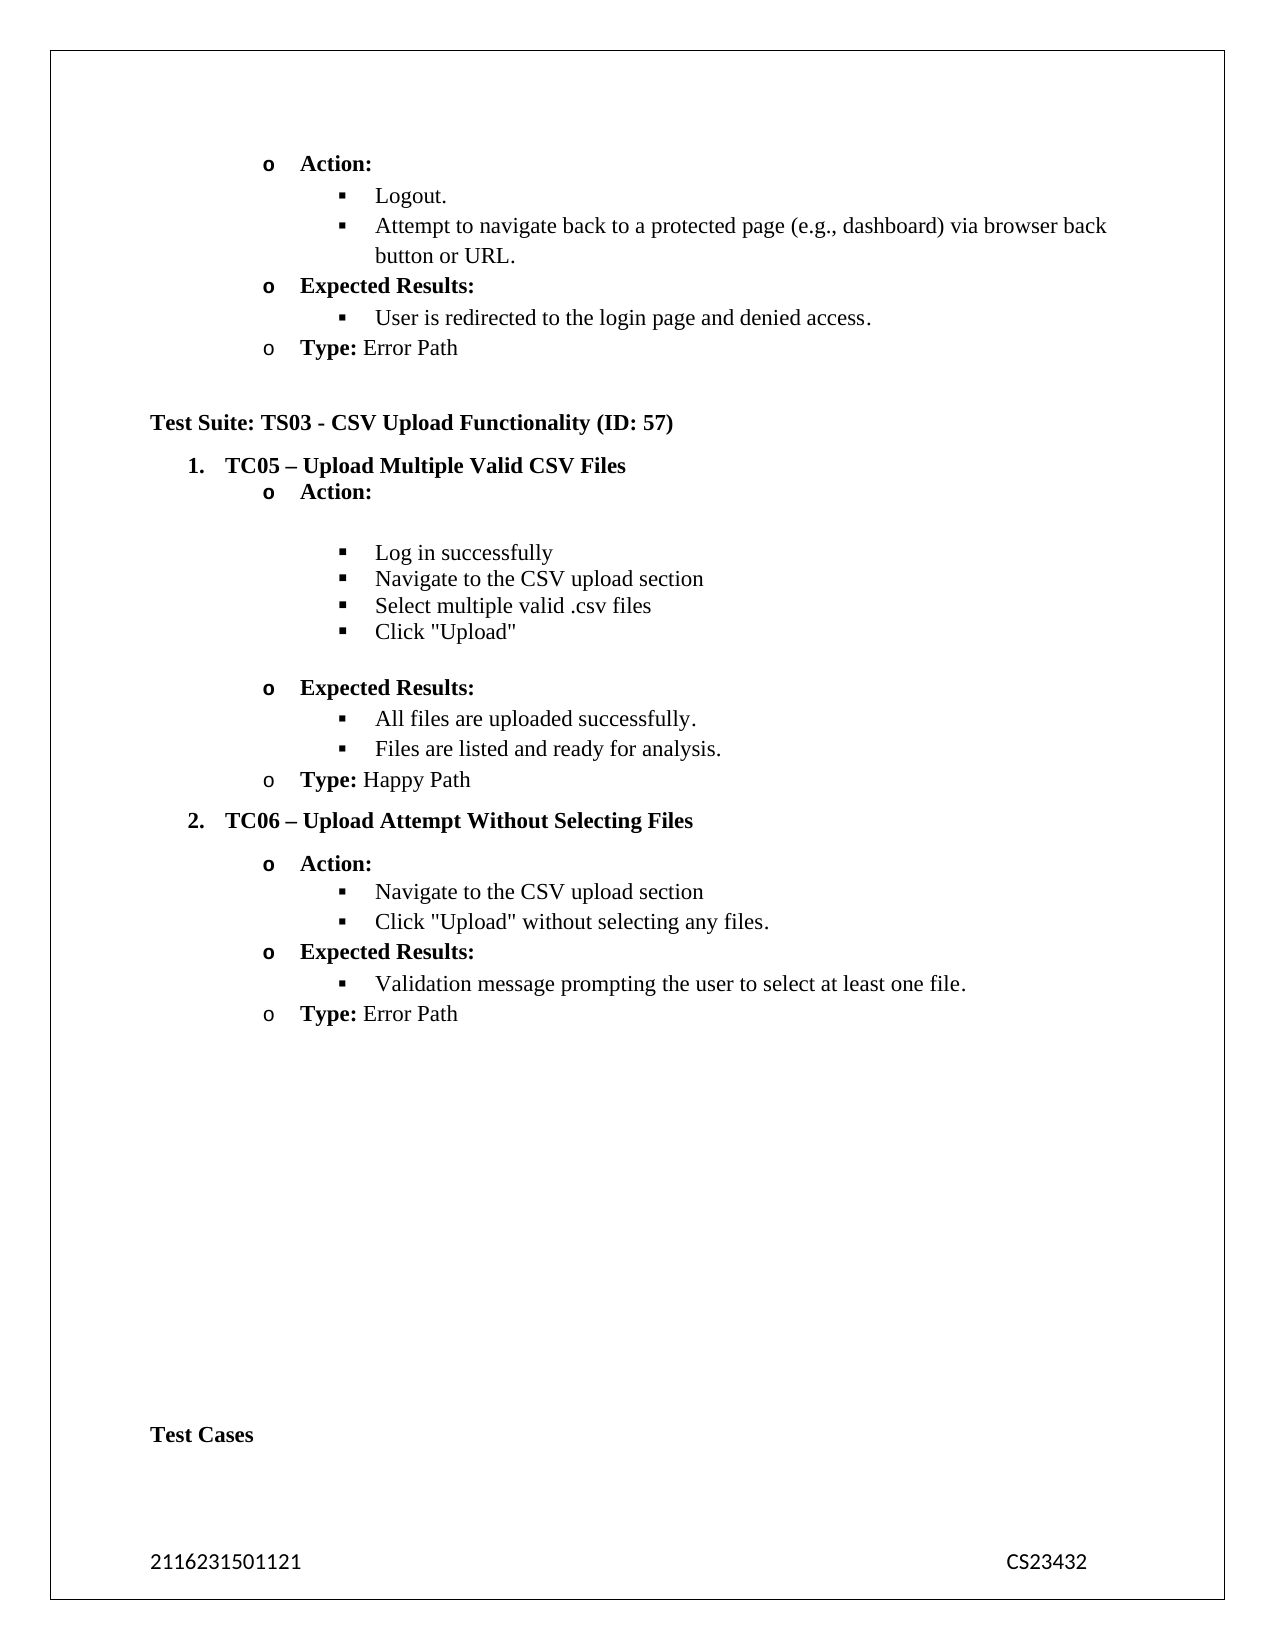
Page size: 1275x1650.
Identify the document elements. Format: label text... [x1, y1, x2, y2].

list Navigate to the CSV upload section [337, 565, 1125, 592]
list Validation message prompting the user to select at least one file. [337, 970, 1125, 996]
list Attempt to navigate back to a protected page (e.g., dashboard) via browser back button or URL. [337, 212, 1125, 268]
list Log in successfully [337, 539, 1125, 565]
list Expected Results: [262, 674, 1125, 701]
list Expected Results: [262, 272, 1125, 300]
list Select multiple valid .csv files [337, 592, 1125, 618]
list Action: [262, 478, 1125, 506]
list Type: Error Path [262, 1000, 1125, 1028]
list Type: Happy Path [262, 766, 1125, 793]
list Files are listed and ready for analysis. [337, 736, 1125, 762]
list Expected Results: [262, 938, 1125, 966]
text Test Suite: TS03 - CSV Upload Functionality (ID: 57) [150, 409, 1125, 435]
list TC05 – Upload Multiple Valid CSV Files [187, 452, 1125, 478]
list TC06 – Upload Attempt Without Selecting Files [187, 807, 1125, 833]
list Click "Upload" without selecting any files. [337, 908, 1125, 934]
list Action: [262, 850, 1125, 878]
list Logout. [337, 182, 1125, 208]
list Click "Upload" [337, 618, 1125, 644]
list User is redirected to the login page and denied access. [337, 304, 1125, 330]
list Navigate to the CSV upload section [337, 878, 1125, 904]
list Action: [262, 150, 1125, 178]
text Test Cases [150, 1421, 1125, 1447]
list Type: Error Path [262, 334, 1125, 362]
list All files are uploaded successfully. [337, 705, 1125, 732]
